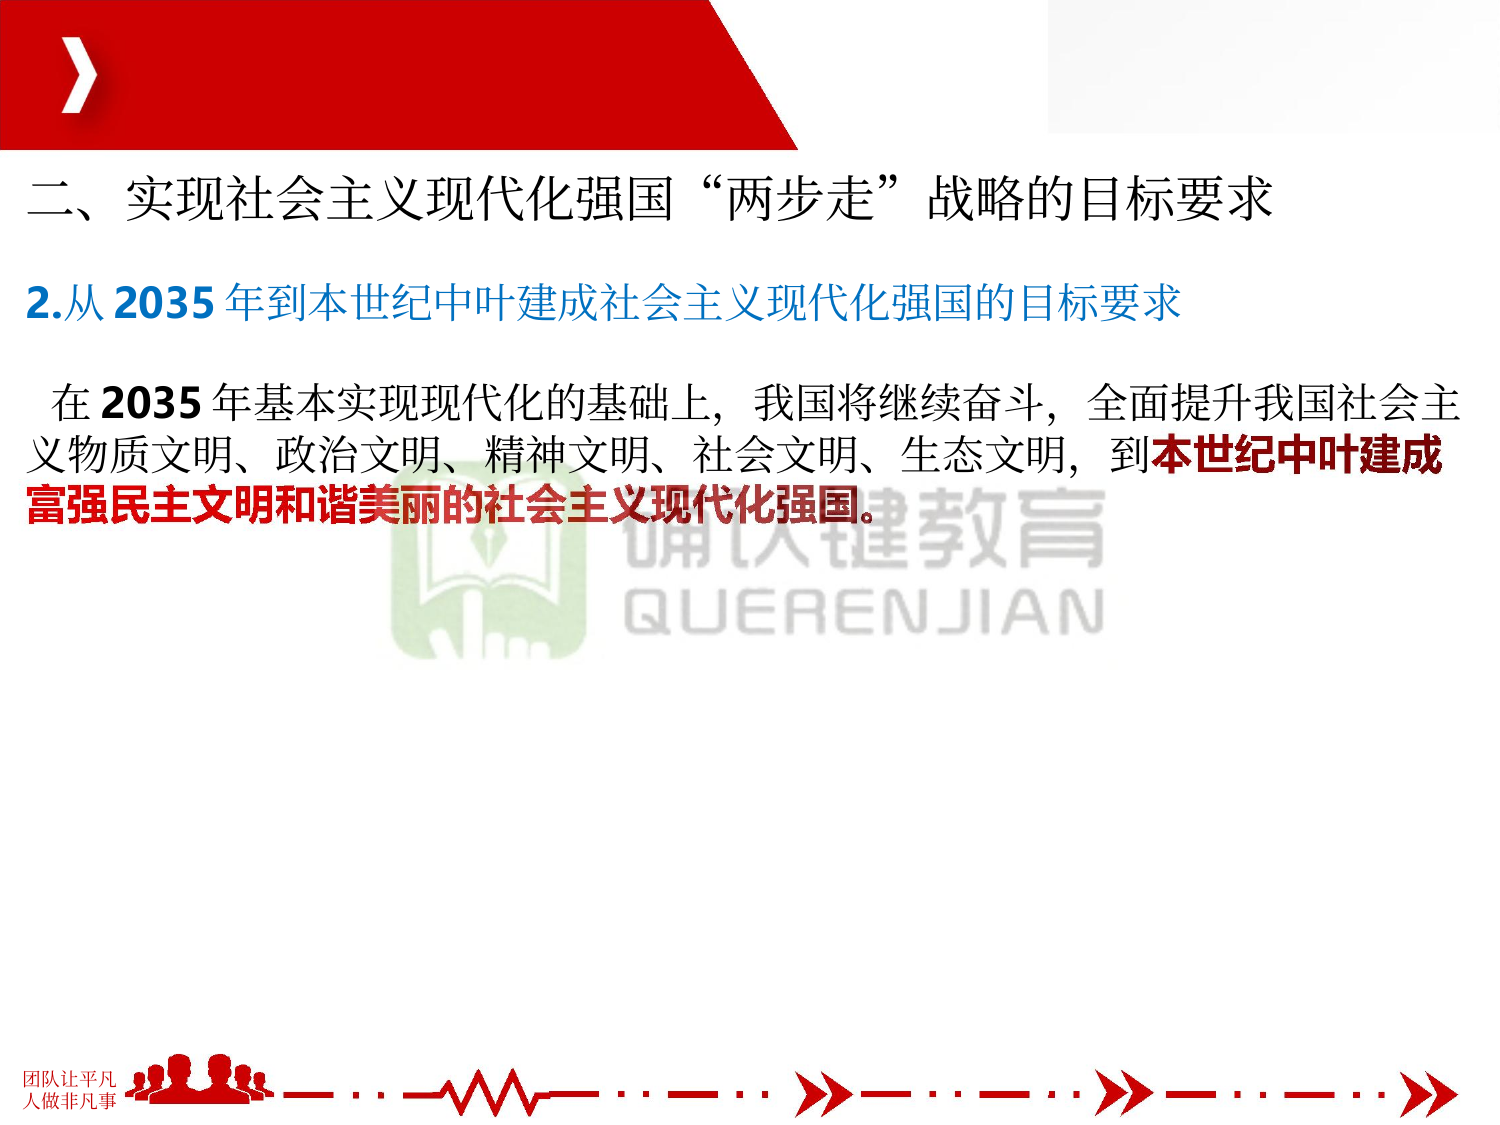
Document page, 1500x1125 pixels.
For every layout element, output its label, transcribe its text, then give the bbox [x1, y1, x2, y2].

text 团队让平凡 [23, 1071, 142, 1090]
text 2.从2035年到本世纪中叶建成社会主义现代化强国的目标要求 [26, 275, 1194, 330]
text 二、实现社会主义现代化强国“两步走”战略的目标要求 [26, 164, 1301, 230]
picture [0, 0, 1500, 1125]
text 在2035年基本实现现代化的基础上，我国将继续奋斗，全面提升我国社会主 [50, 375, 1471, 430]
text 义物质文明、政治文明、精神文明、社会文明、生态文明，到 [26, 430, 1471, 480]
text 人做非凡事 [23, 1094, 142, 1113]
